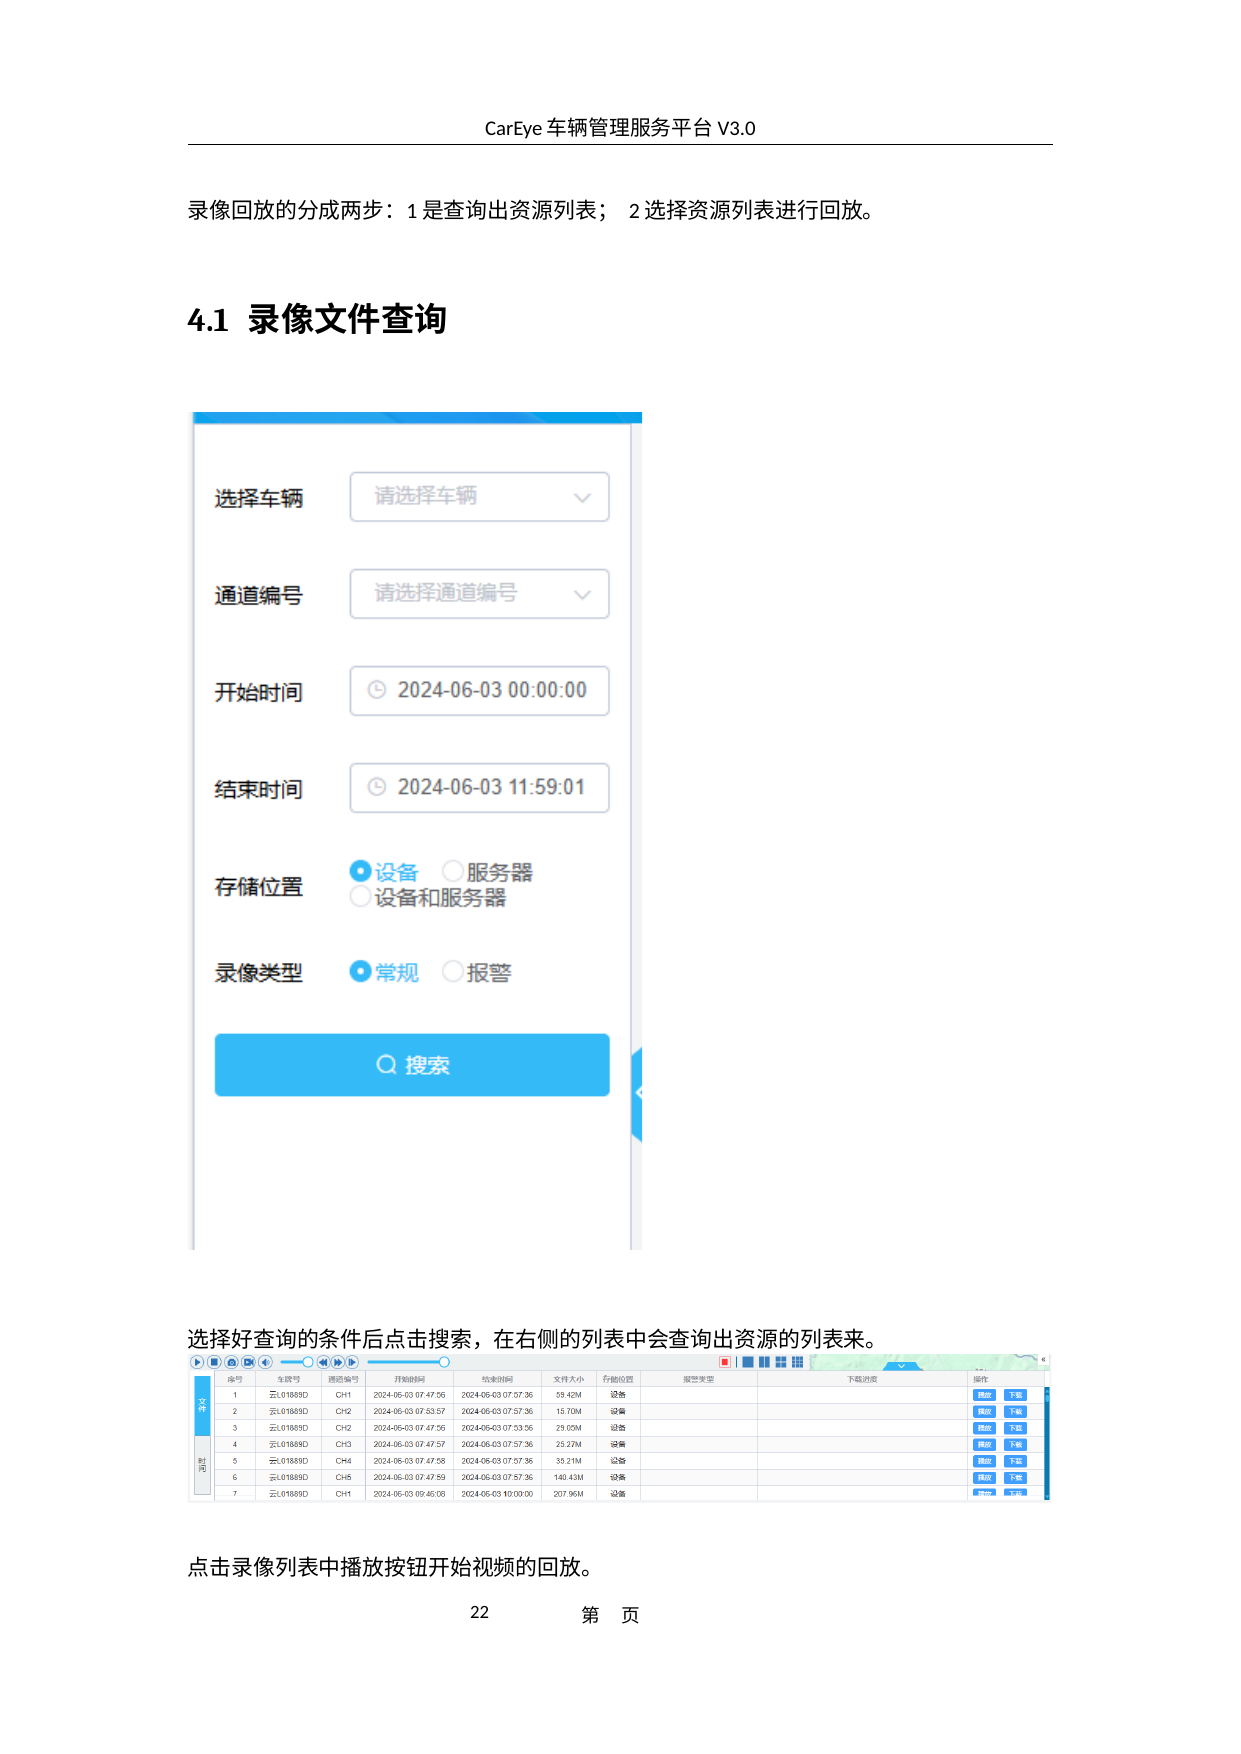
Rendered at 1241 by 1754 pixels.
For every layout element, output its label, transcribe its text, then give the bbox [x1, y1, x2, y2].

text 选择好查询的条件后点击搜索，在右侧的列表中会查询出资源的列表来。 [187, 1322, 1053, 1354]
text 录像回放的分成两步：1是查询出资源列表； 2选择资源列表进行回放。 [187, 193, 1053, 225]
subtitle 录像文件查询 [187, 285, 1053, 350]
picture [187, 1354, 1052, 1503]
picture [187, 412, 643, 1250]
text 点击录像列表中播放按钮开始视频的回放。 [187, 1549, 1053, 1582]
